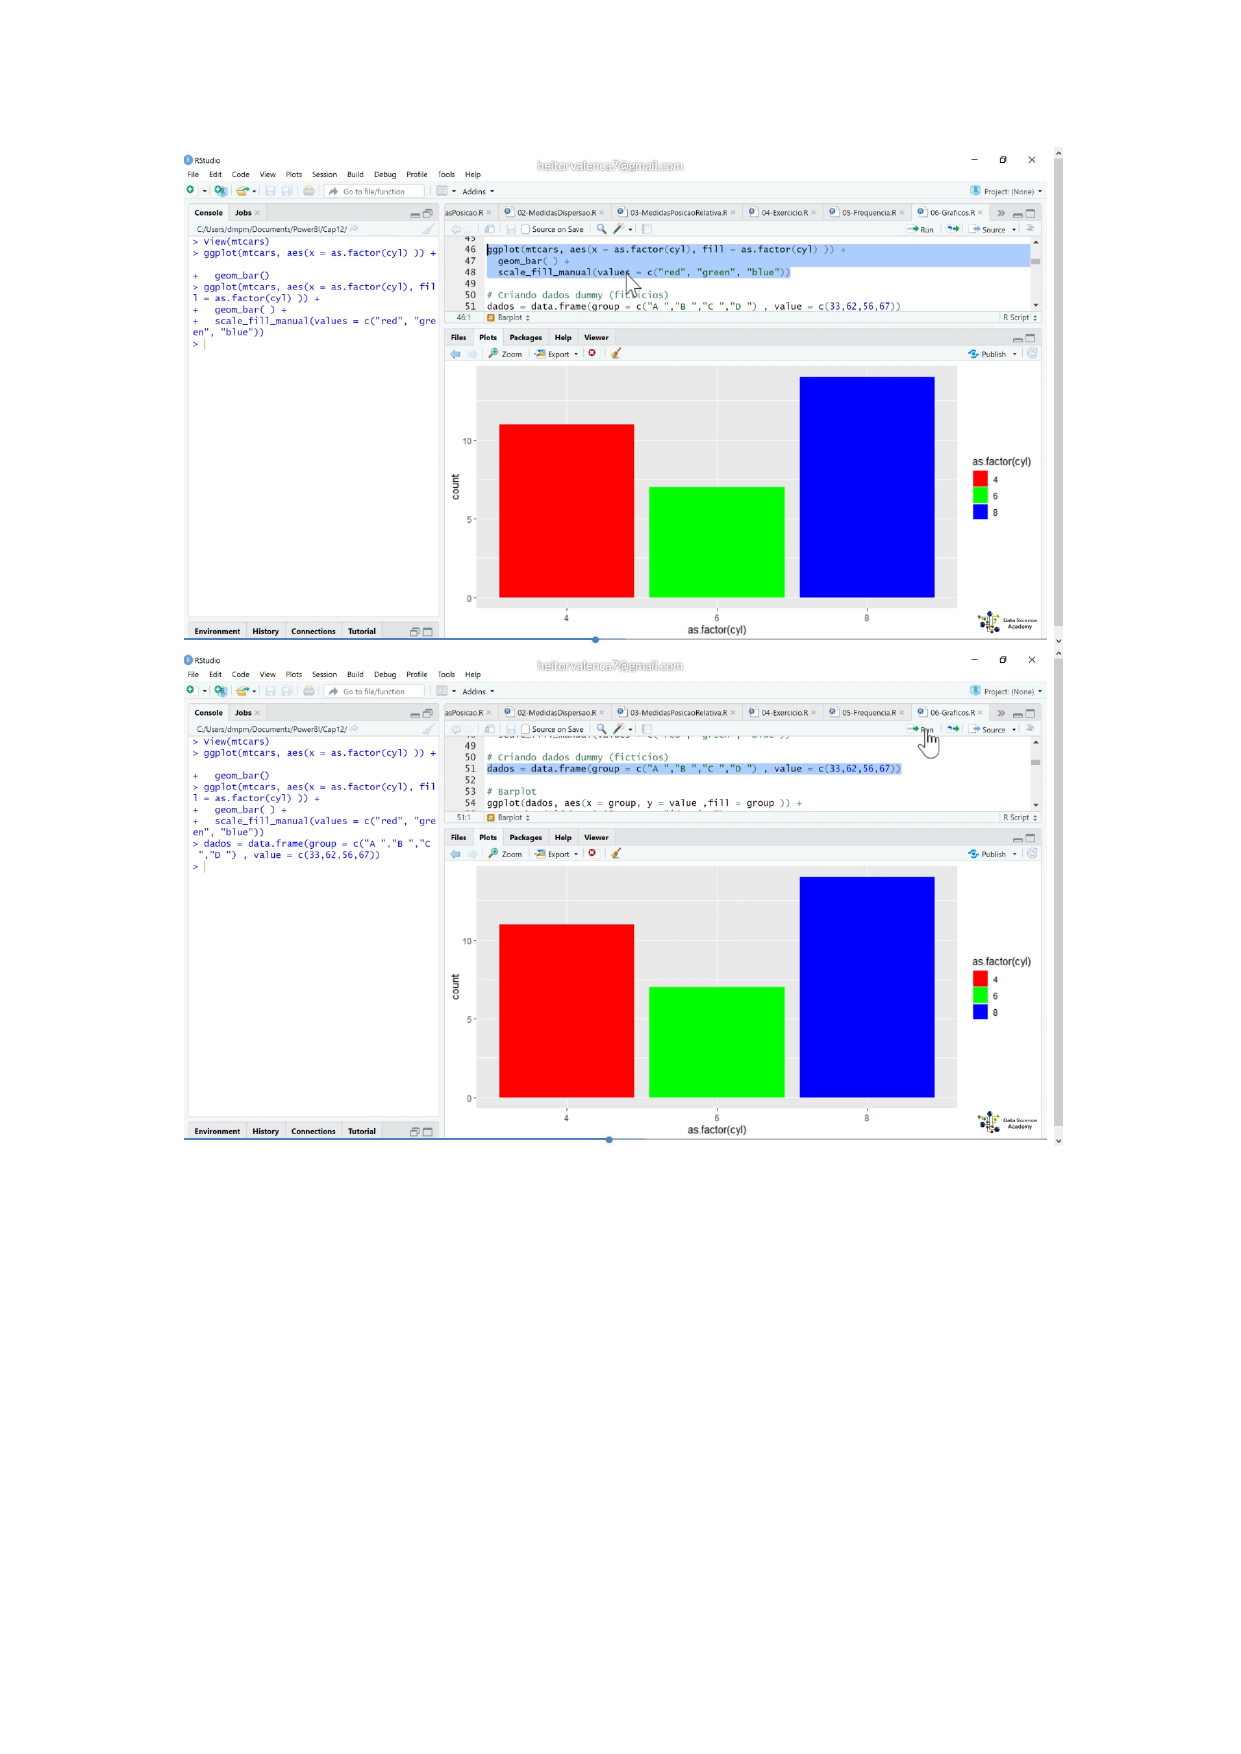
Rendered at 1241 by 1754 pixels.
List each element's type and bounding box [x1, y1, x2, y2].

picture [177, 147, 1063, 646]
picture [177, 647, 1063, 1146]
